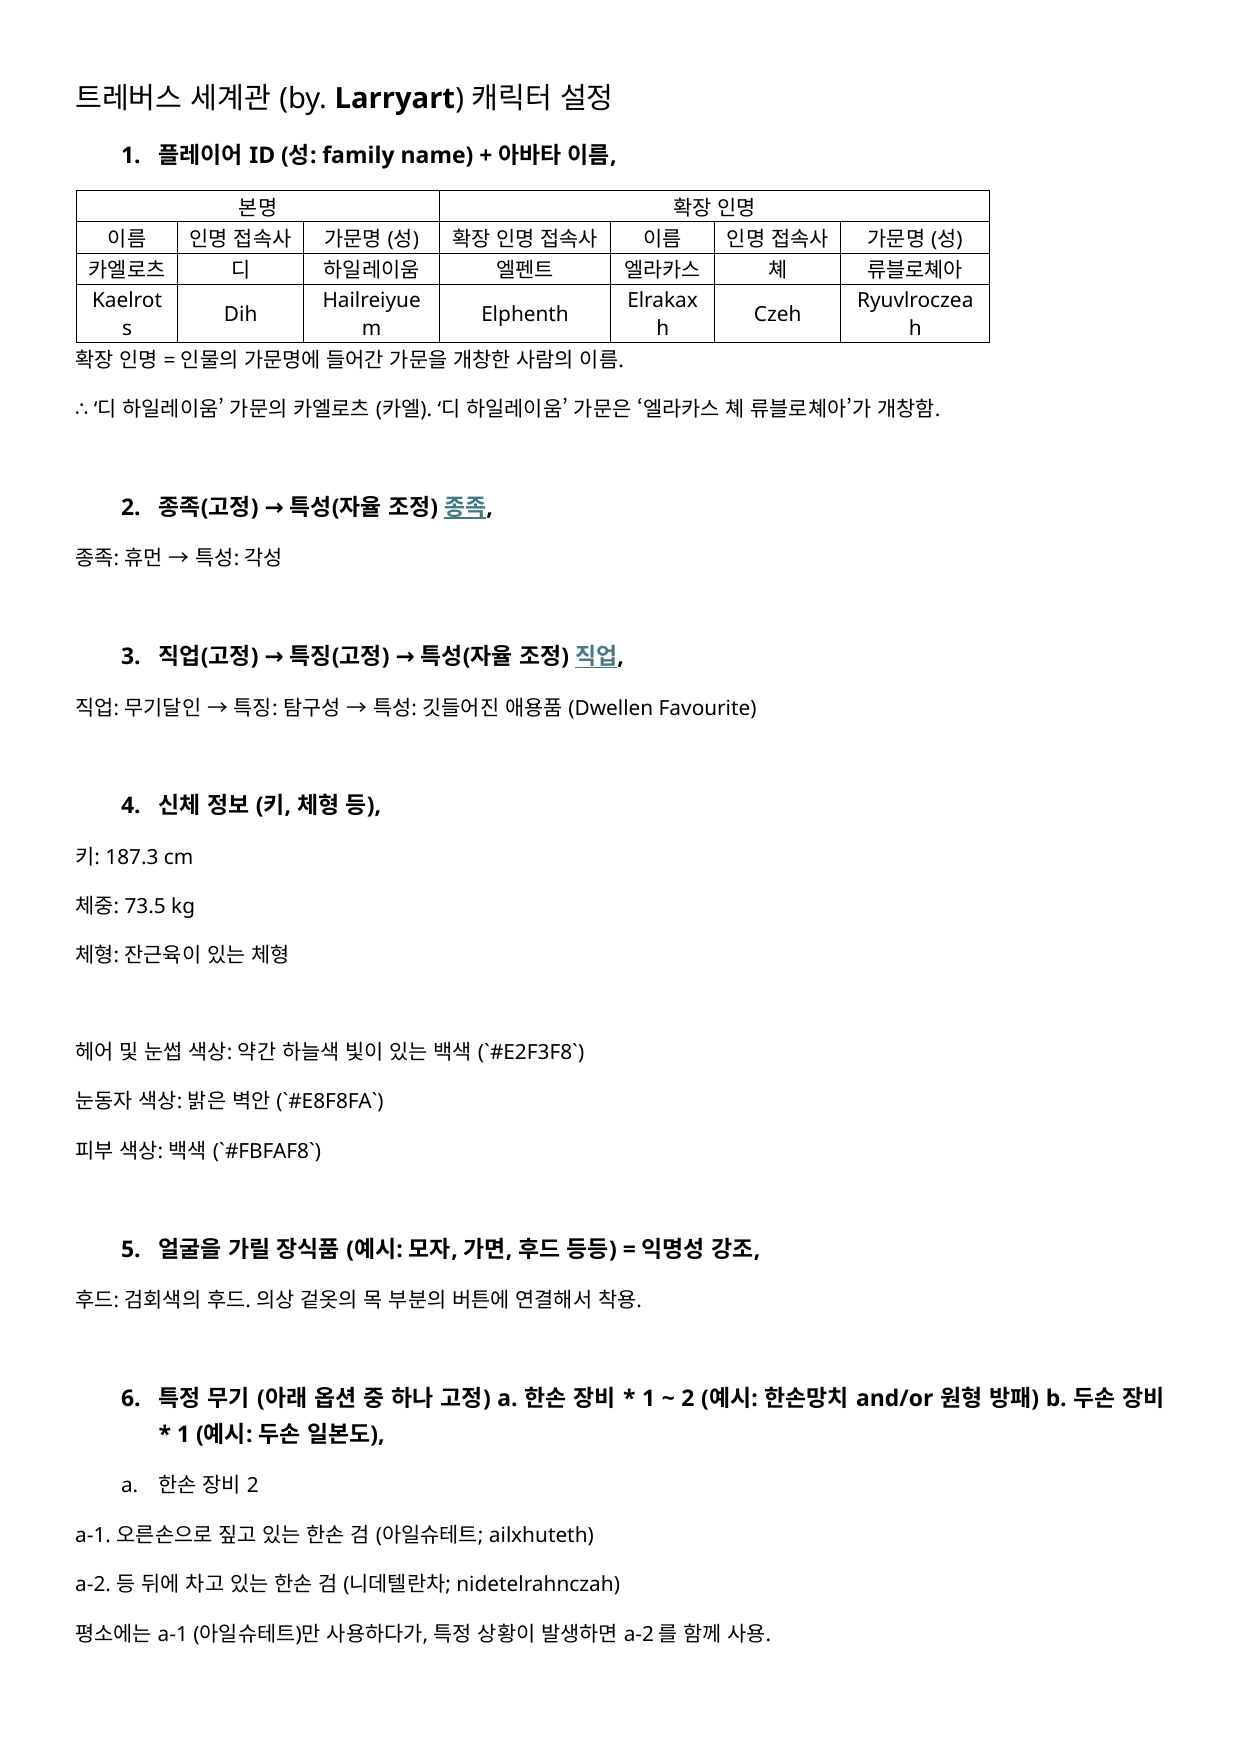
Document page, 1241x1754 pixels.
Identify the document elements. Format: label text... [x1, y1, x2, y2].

text ∴ ‘디 하일레이움’ 가문의 카엘로츠 (카엘). ‘디 하일레이움’ 가문은 ‘엘라카스 쳬 류블로쳬아’가 개창함. [75, 392, 1165, 422]
subtitle 직업(고정) → 특징(고정) → 특성(자율 조정) 직업, [121, 638, 1165, 671]
table_cell 카엘로츠 [77, 254, 177, 284]
table_cell Elphenth [440, 285, 610, 342]
table_cell Czeh [715, 285, 840, 342]
table_cell 디 [178, 254, 303, 284]
text 후드: 검회색의 후드. 의상 겉옷의 목 부분의 버튼에 연결해서 착용. [75, 1283, 1165, 1314]
table_header 본명 [77, 191, 439, 221]
table_header 확장 인명 [440, 191, 989, 221]
text 체형: 잔근육이 있는 체형 [75, 939, 1165, 969]
table_cell 인명 접속사 [715, 222, 840, 253]
text a-1. 오른손으로 짚고 있는 한손 검 (아일슈테트; ailxhuteth) [75, 1518, 1165, 1548]
table_cell 류블로쳬아 [841, 254, 989, 284]
text 종족: 휴먼 → 특성: 각성 [75, 541, 1165, 572]
list 한손 장비 2 [121, 1469, 1165, 1499]
text 키: 187.3 cm [75, 840, 1165, 870]
subtitle 신체 정보 (키, 체형 등), [121, 787, 1165, 821]
table_cell 엘펜트 [440, 254, 610, 284]
text 체중: 73.5 kg [75, 889, 1165, 920]
text 확장 인명 = 인물의 가문명에 들어간 가문을 개창한 사람의 이름. [75, 343, 1165, 373]
text a-2. 등 뒤에 차고 있는 한손 검 (니데텔란차; nidetelrahnczah) [75, 1567, 1165, 1598]
table_cell 이름 [611, 222, 714, 253]
table_cell 이름 [77, 222, 177, 253]
text 평소에는 a-1 (아일슈테트)만 사용하다가, 특정 상황이 발생하면 a-2를 함께 사용. [75, 1617, 1165, 1647]
subtitle 얼굴을 가릴 장식품 (예시: 모자, 가면, 후드 등등) = 익명성 강조, [121, 1231, 1165, 1264]
table_cell Ryuvlroczeah [841, 285, 989, 342]
text 헤어 및 눈썹 색상: 약간 하늘색 빛이 있는 백색 (`#E2F3F8`) [75, 1035, 1165, 1066]
table_cell 하일레이움 [304, 254, 439, 284]
table_cell 가문명 (성) [841, 222, 989, 253]
text 피부 색상: 백색 (`#FBFAF8`) [75, 1134, 1165, 1164]
table_cell 가문명 (성) [304, 222, 439, 253]
subtitle 트레버스 세계관 (by. Larryart) 캐릭터 설정 [75, 75, 1165, 117]
table_cell Kaelrots [77, 285, 177, 342]
subtitle 종족(고정) → 특성(자율 조정) 종족, [121, 489, 1165, 522]
text 직업: 무기달인 → 특징: 탐구성 → 특성: 깃들어진 애용품 (Dwellen Favourite) [75, 691, 1165, 721]
table_cell 엘라카스 [611, 254, 714, 284]
table_cell Hailreiyuem [304, 285, 439, 342]
subtitle 특정 무기 (아래 옵션 중 하나 고정) a. 한손 장비 * 1 ~ 2 (예시: 한손망치 and/or 원형 방패) b. 두손 장비 * 1 (예시: 두손 일본도), [121, 1380, 1165, 1449]
table_cell Dih [178, 285, 303, 342]
text 눈동자 색상: 밝은 벽안 (`#E8F8FA`) [75, 1085, 1165, 1115]
subtitle 플레이어 ID (성: family name) + 아바타 이름, [121, 137, 1165, 171]
table_cell 인명 접속사 [178, 222, 303, 253]
table_cell 쳬 [715, 254, 840, 284]
table_cell 확장 인명 접속사 [440, 222, 610, 253]
table_cell Elrakaxh [611, 285, 714, 342]
